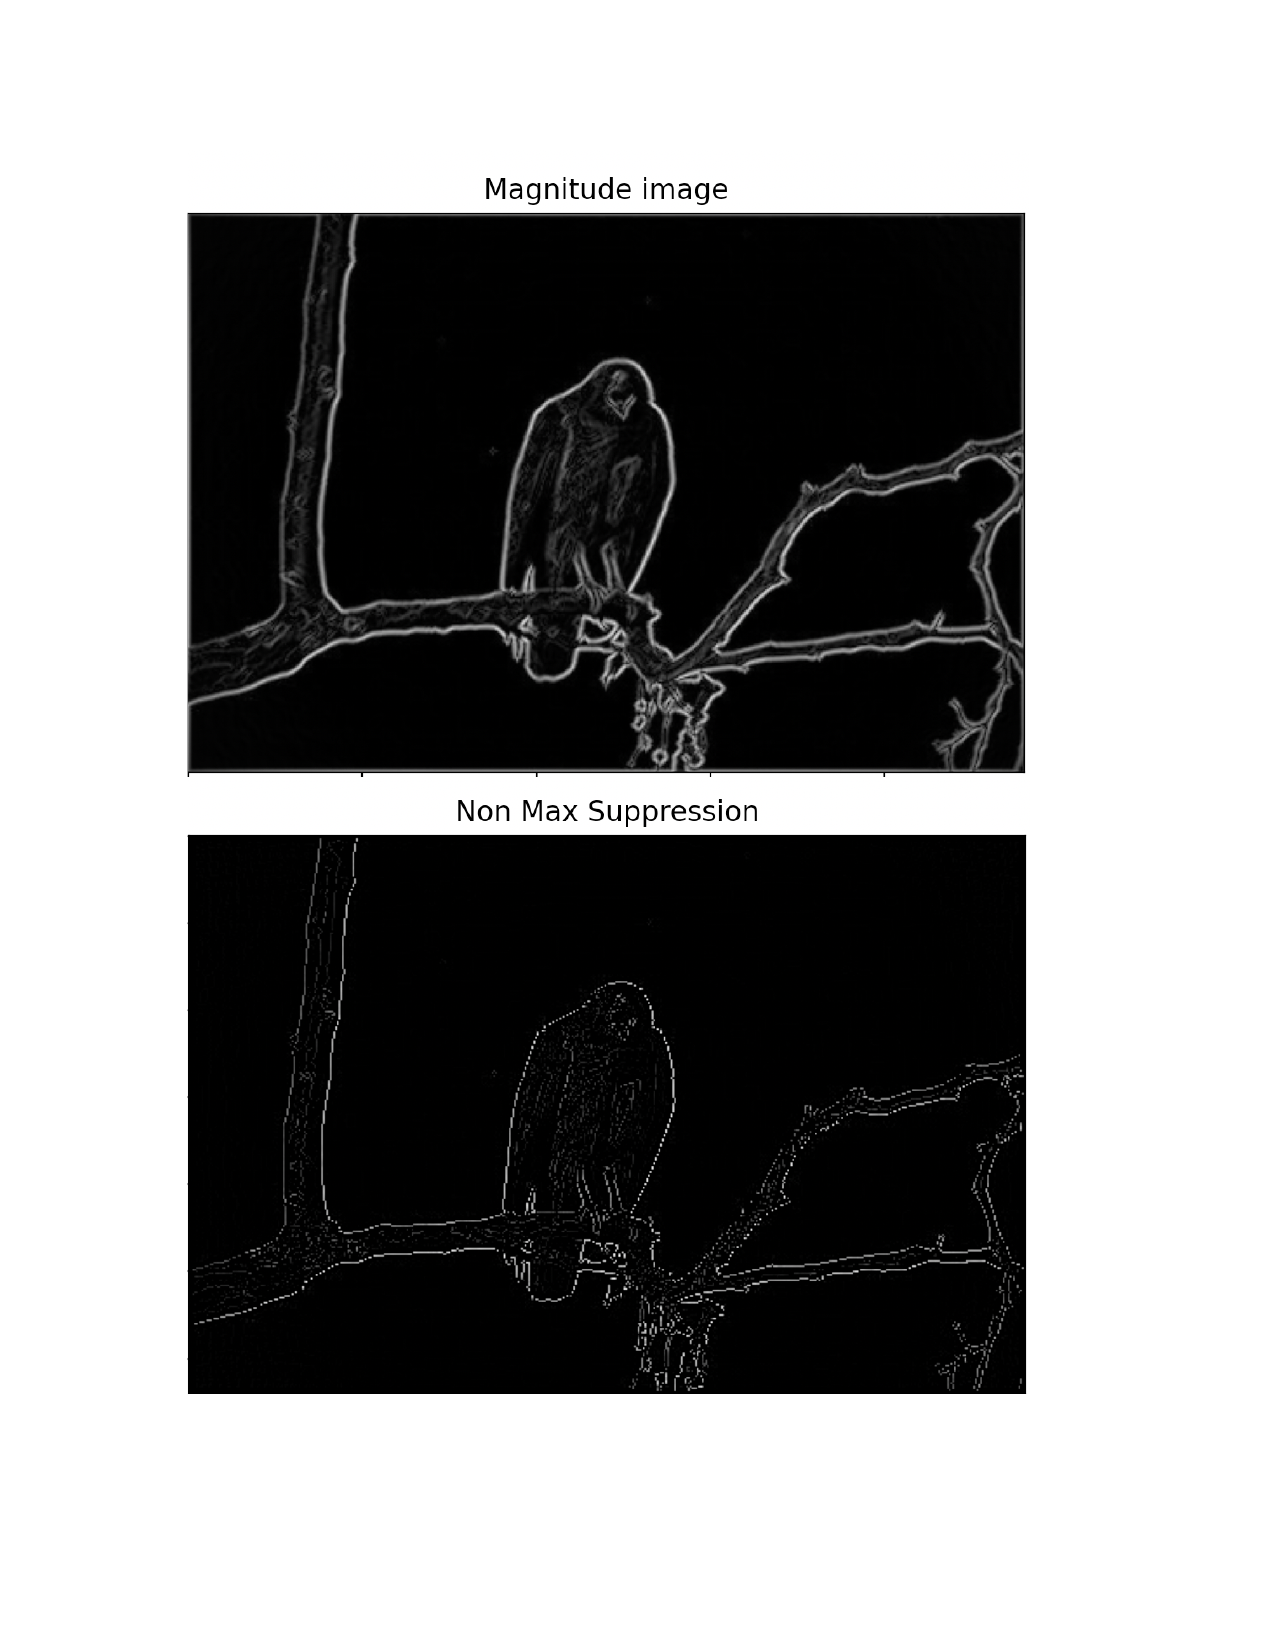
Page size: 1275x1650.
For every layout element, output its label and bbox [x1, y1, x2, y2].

picture [187, 150, 1030, 1394]
